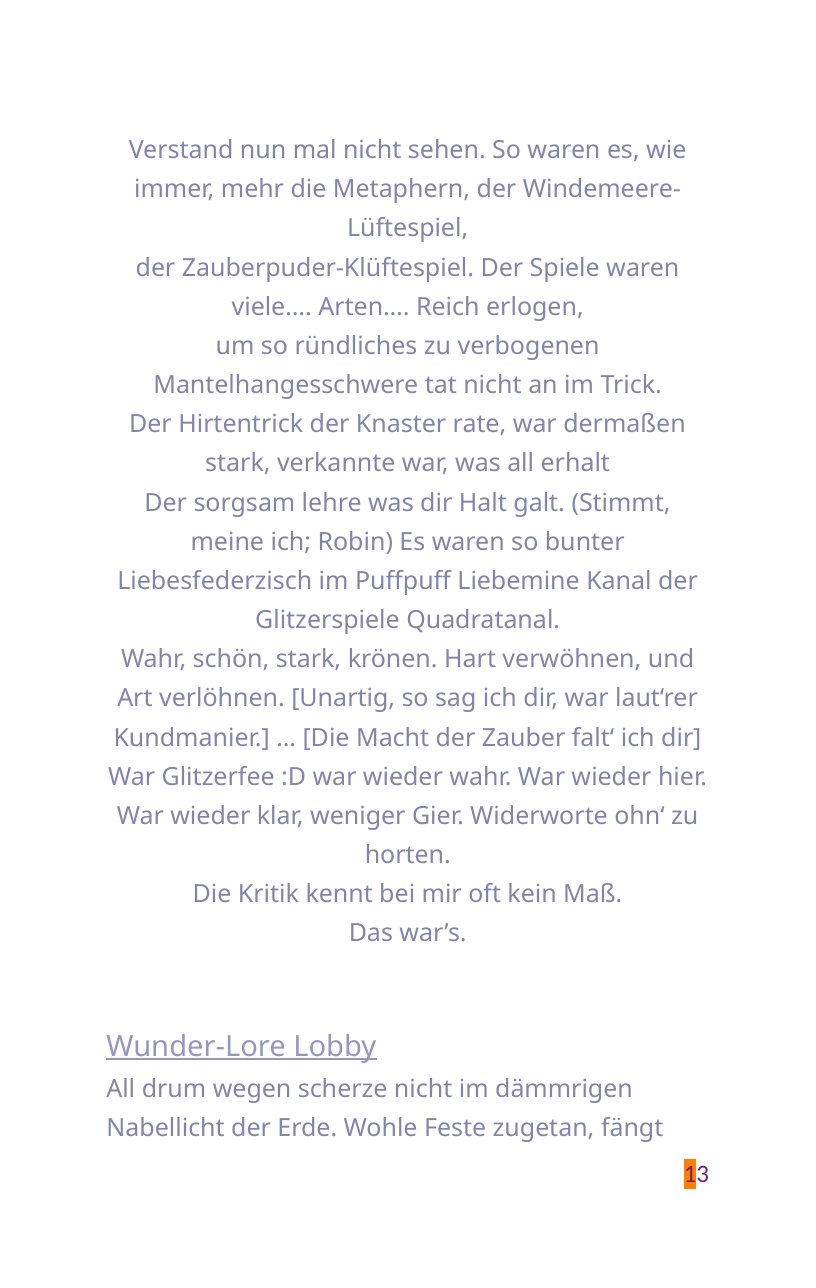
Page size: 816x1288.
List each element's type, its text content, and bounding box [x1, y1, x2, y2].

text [106, 132, 709, 244]
text Der Hirtentrick der Knaster rate, war dermaßen stark, verkannte war, was all erhalt [106, 406, 709, 479]
text Das war’s. [106, 915, 709, 949]
text Die Kritik kennt bei mir oft kein Maß. [106, 876, 709, 910]
text Der sorgsam lehre was dir Halt galt. (Stimmt, meine ich; Robin) Es waren so bunter Liebesfederzisch im Puffpuff Liebemine Kanal der Glitzerspiele Quadratanal. [106, 484, 709, 636]
text um so ründliches zu verbogenen Mantelhangesschwere tat nicht an im Trick. [106, 327, 709, 401]
text Wunder-Lore Lobby [106, 1025, 709, 1064]
text der Zauberpuder-Klüftespiel. Der Spiele waren viele…. Arten…. Reich erlogen, [106, 249, 709, 322]
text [106, 1070, 709, 1144]
text Wahr, schön, stark, krönen. Hart verwöhnen, und Art verlöhnen. [Unartig, so sag ich dir, war laut‘rer Kundmanier.] … [Die Macht der Zauber falt‘ ich dir] War Glitzerfee :D war wieder wahr. War wieder hier. War wieder klar, weniger Gier. Widerworte ohn‘ zu horten. [106, 641, 709, 871]
